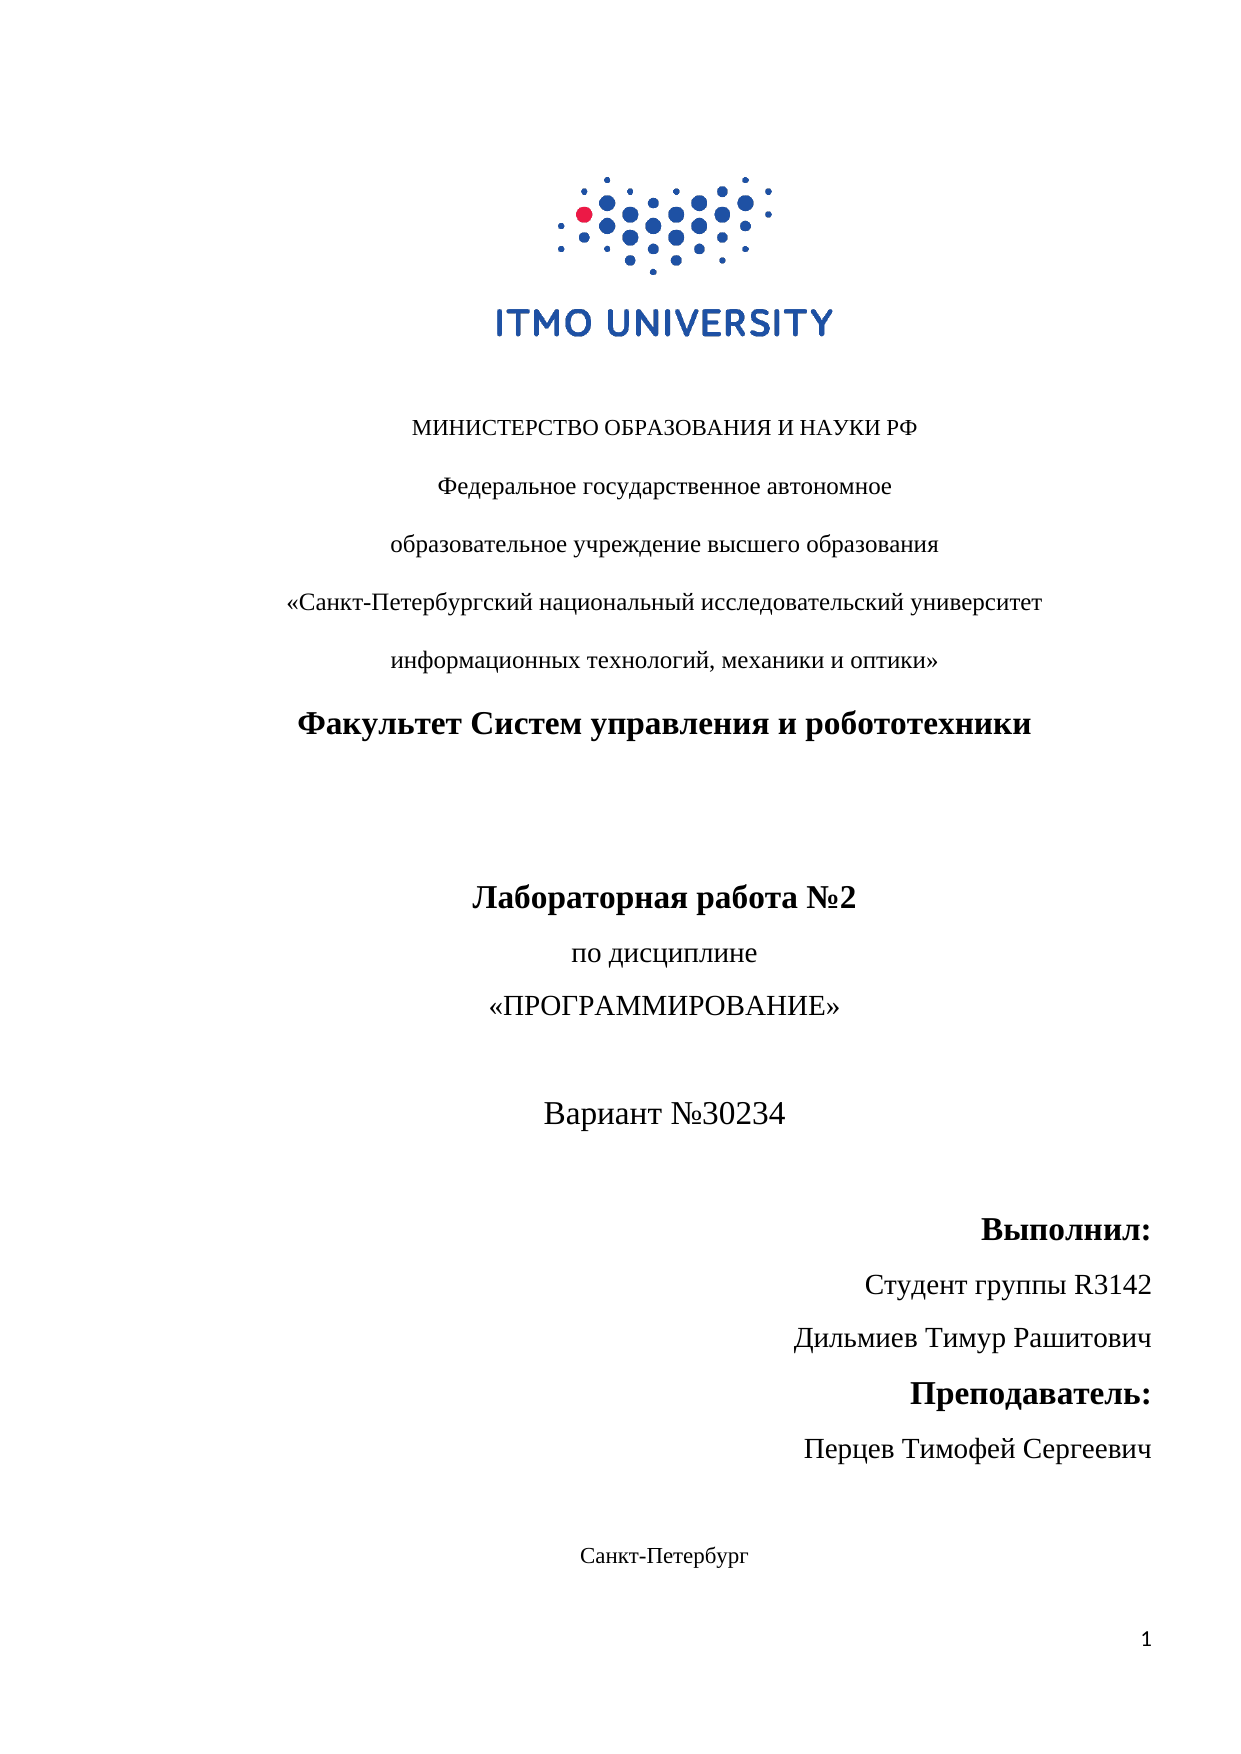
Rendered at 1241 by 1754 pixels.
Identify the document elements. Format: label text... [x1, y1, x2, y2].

text по дисциплине [177, 935, 1152, 968]
text Вариант №30234 [177, 1093, 1152, 1132]
text Перцев Тимофей Сергеевич [177, 1431, 1152, 1465]
text Выполнил: [177, 1209, 1152, 1248]
text Дильмиев Тимур Рашитович [177, 1320, 1152, 1354]
text Федеральное государственное автономное [177, 471, 1152, 500]
text «ПРОГРАММИРОВАНИЕ» [177, 988, 1152, 1021]
text Факультет Систем управления и робототехники [177, 703, 1152, 741]
text МИНИСТЕРСТВО ОБРАЗОВАНИЯ И НАУКИ РФ [177, 414, 1152, 440]
text Лабораторная работа №2 [177, 877, 1152, 915]
text Студент группы R3142 [177, 1267, 1152, 1301]
text Санкт-Петербург [177, 1542, 1152, 1568]
text Преподаватель: [177, 1373, 1152, 1411]
text «Санкт-Петербургский национальный исследовательский университет [177, 587, 1152, 616]
text информационных технологий, механики и оптики» [177, 645, 1152, 674]
picture [468, 118, 860, 395]
text образовательное учреждение высшего образования [177, 529, 1152, 558]
